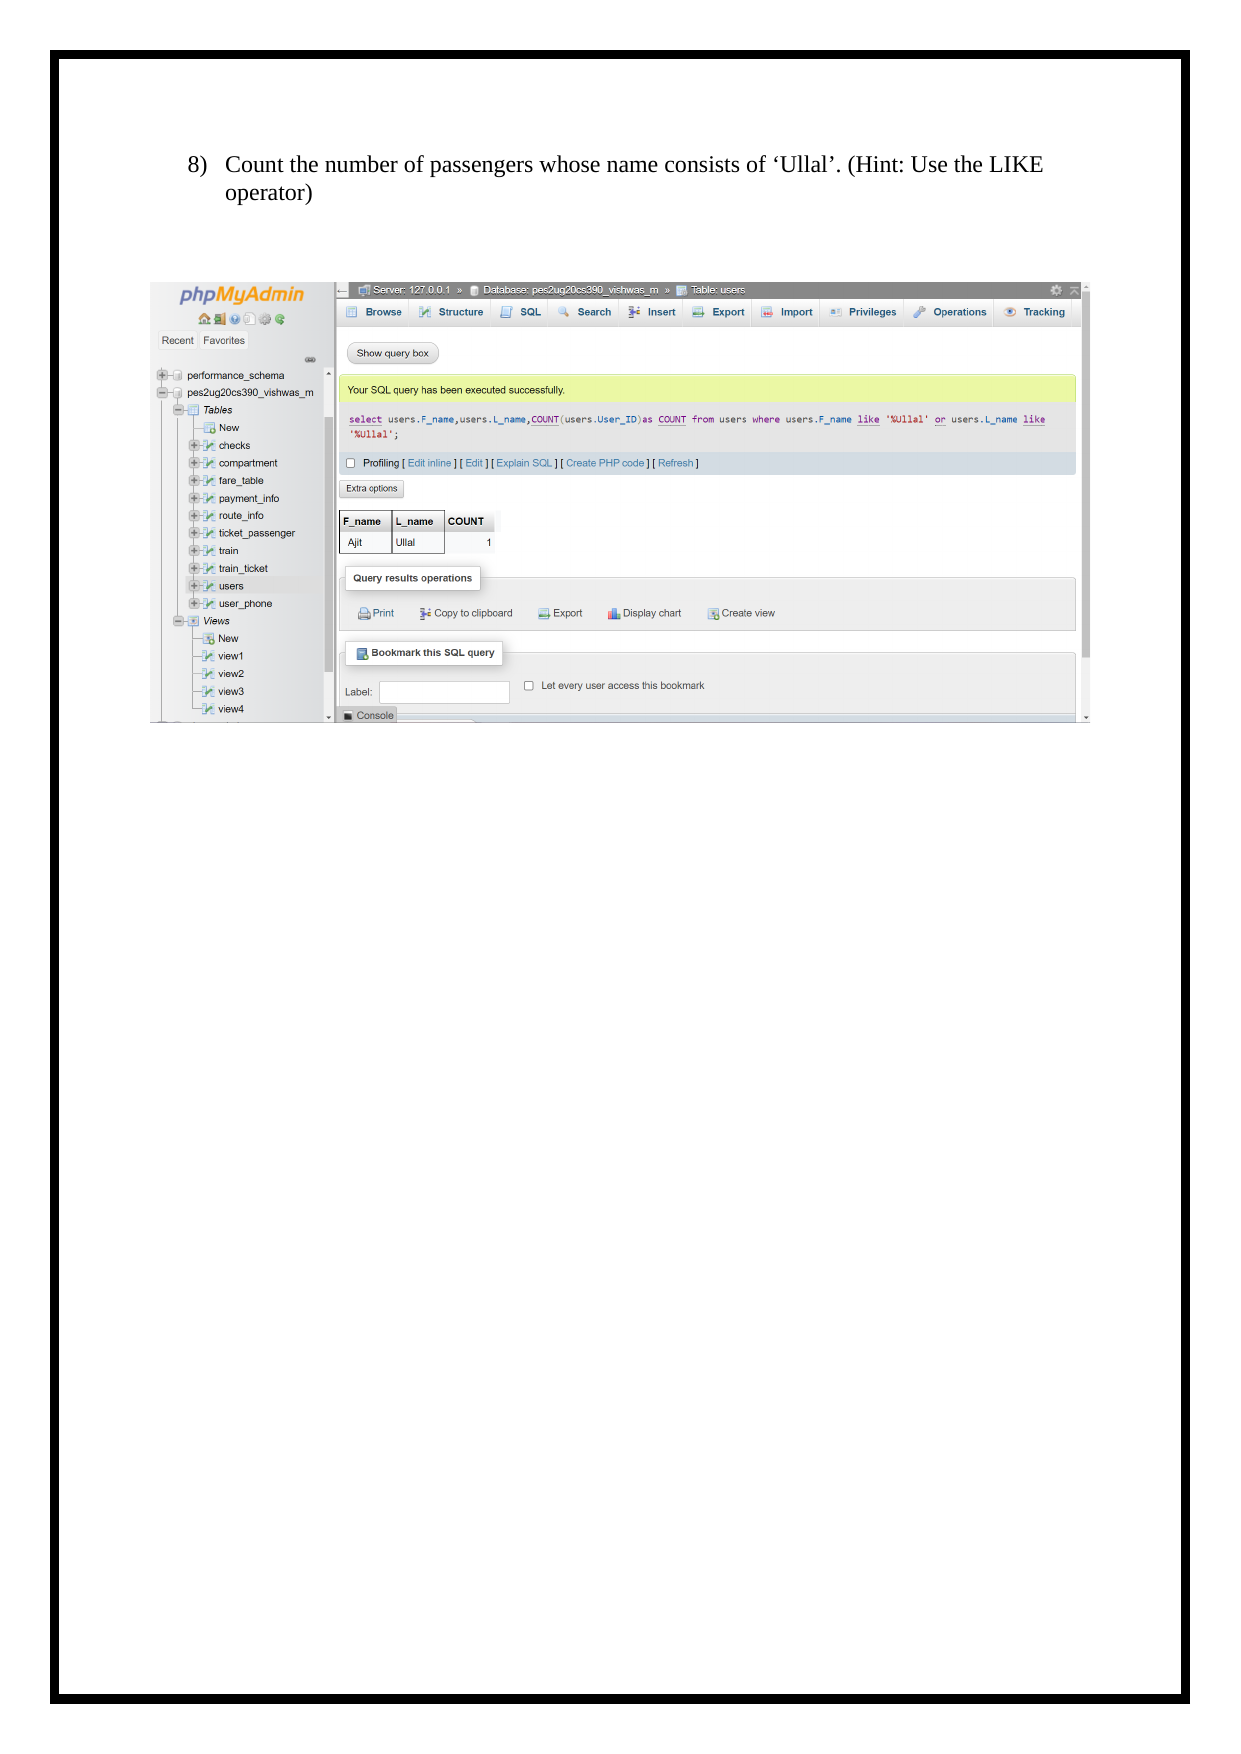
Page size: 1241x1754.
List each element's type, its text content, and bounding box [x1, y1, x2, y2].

list Count the number of passengers whose name consists of ‘Ullal’. (Hint: Use the LIKE operator) [187, 150, 1090, 205]
picture [150, 282, 1091, 723]
